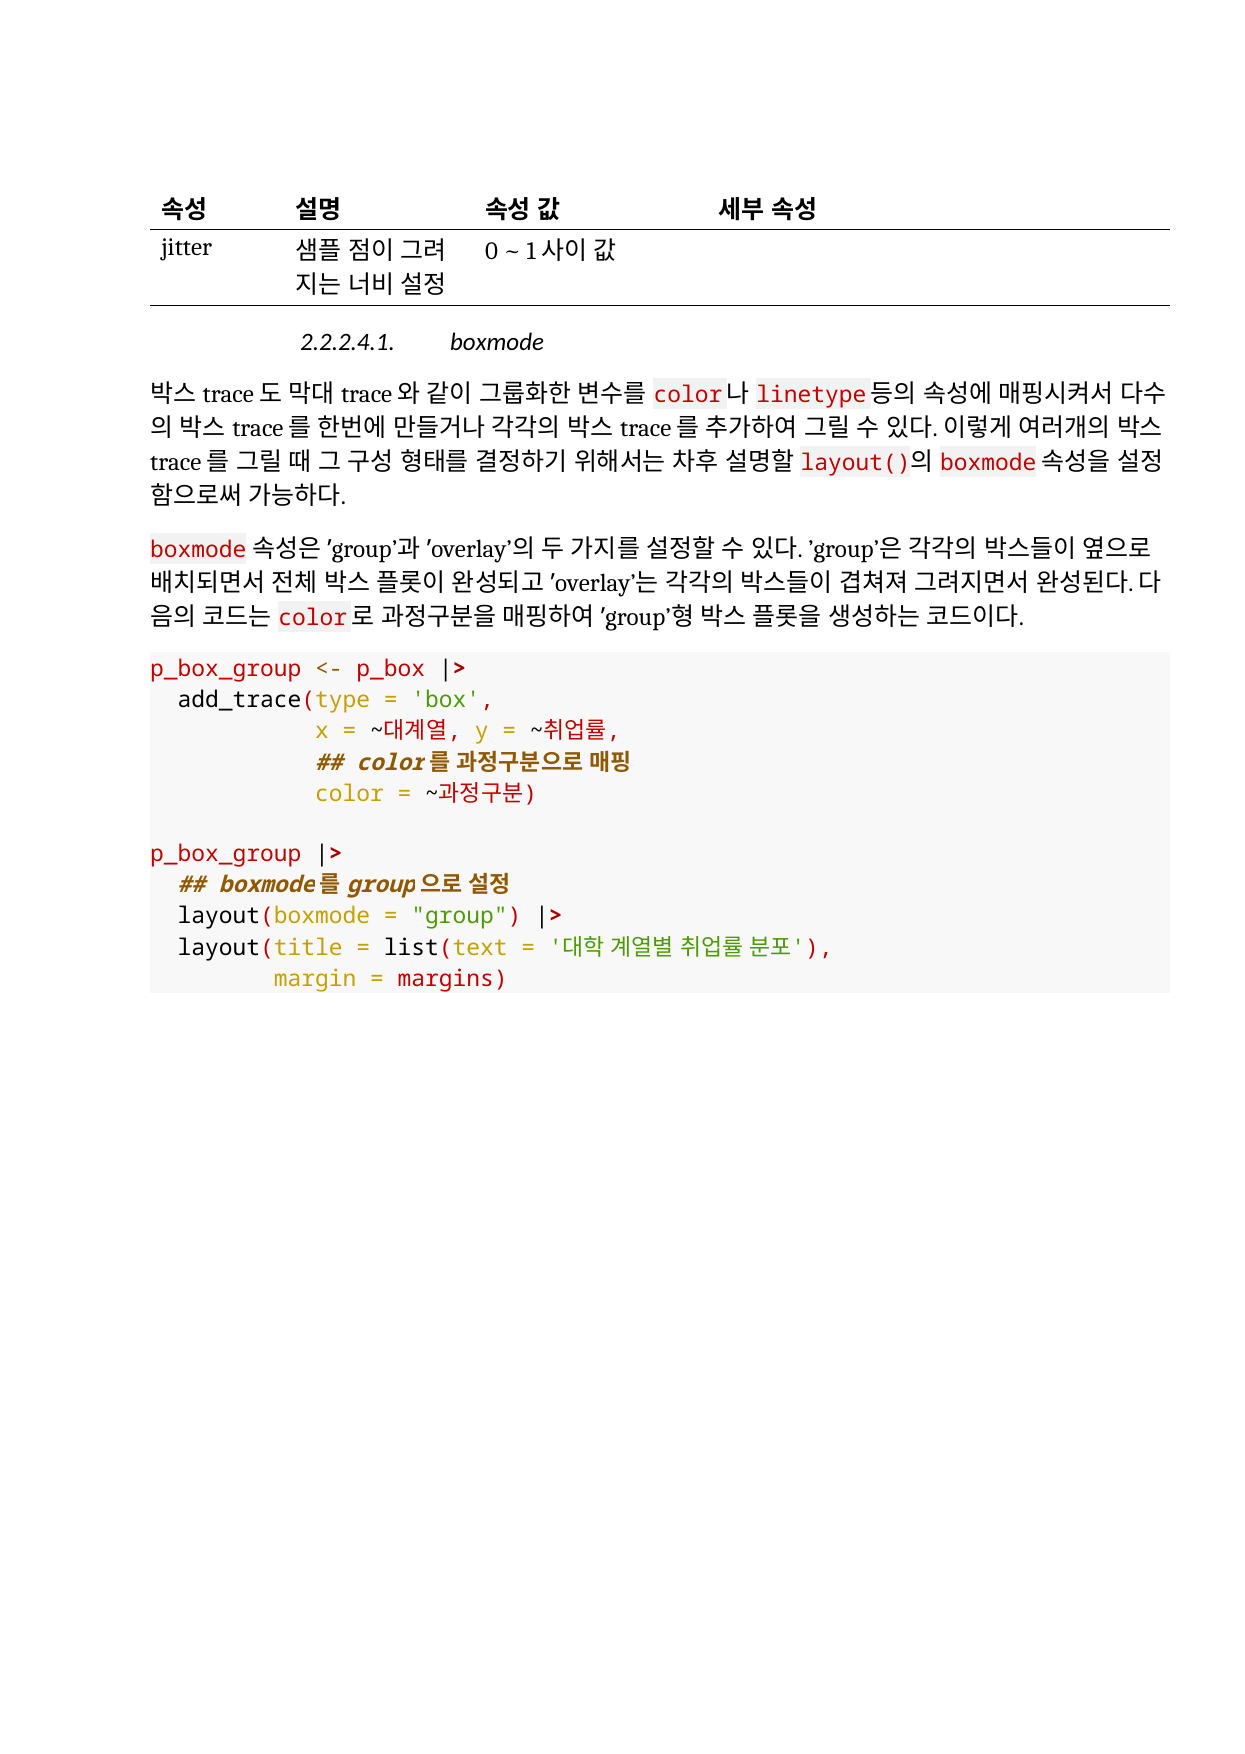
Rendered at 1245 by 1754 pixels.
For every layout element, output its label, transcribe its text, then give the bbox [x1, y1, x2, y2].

text 박스 trace도 막대 trace와 같이 그룹화한 변수를 color나 linetype등의 속성에 매핑시켜서 다수의 박스 trace를 한번에 만들거나 각각의 박스 trace를 추가하여 그릴 수 있다. 이렇게 여러개의 박스 trace를 그릴 때 그 구성 형태를 결정하기 위해서는 차후 설명할 layout()의 boxmode 속성을 설정함으로써 가능하다. [150, 376, 1170, 512]
table_header 속성 [150, 188, 284, 229]
subtitle boxmode [300, 327, 1170, 357]
table_header 세부 속성 [707, 188, 1170, 229]
table_header 설명 [284, 188, 473, 229]
text boxmode 속성은 ’group’과 ’overlay’의 두 가지를 설정할 수 있다. ’group’은 각각의 박스들이 옆으로 배치되면서 전체 박스 플롯이 완성되고 ’overlay’는 각각의 박스들이 겹쳐져 그려지면서 완성된다. 다음의 코드는 color로 과정구분을 매핑하여 ’group’형 박스 플롯을 생성하는 코드이다. [150, 531, 1170, 633]
table_cell jitter [150, 230, 284, 305]
table_cell [707, 230, 1170, 305]
table_header 속성 값 [474, 188, 707, 229]
table_cell 샘플 점이 그려지는 너비 설정 [284, 230, 473, 305]
table_cell 0 ~ 1 사이 값 [474, 230, 707, 305]
text p_box_group <- p_box |> add_trace(type = 'box', x = ~대계열, y = ~취업률, ## color를 과정구분으로 매핑 color = ~과정구분) p_box_group |> ## boxmode를 group으로 설정 layout(boxmode = "group") |> layout(title = list(text = '대학 계열별 취업률 분포'), margin = margins) [150, 652, 1170, 993]
